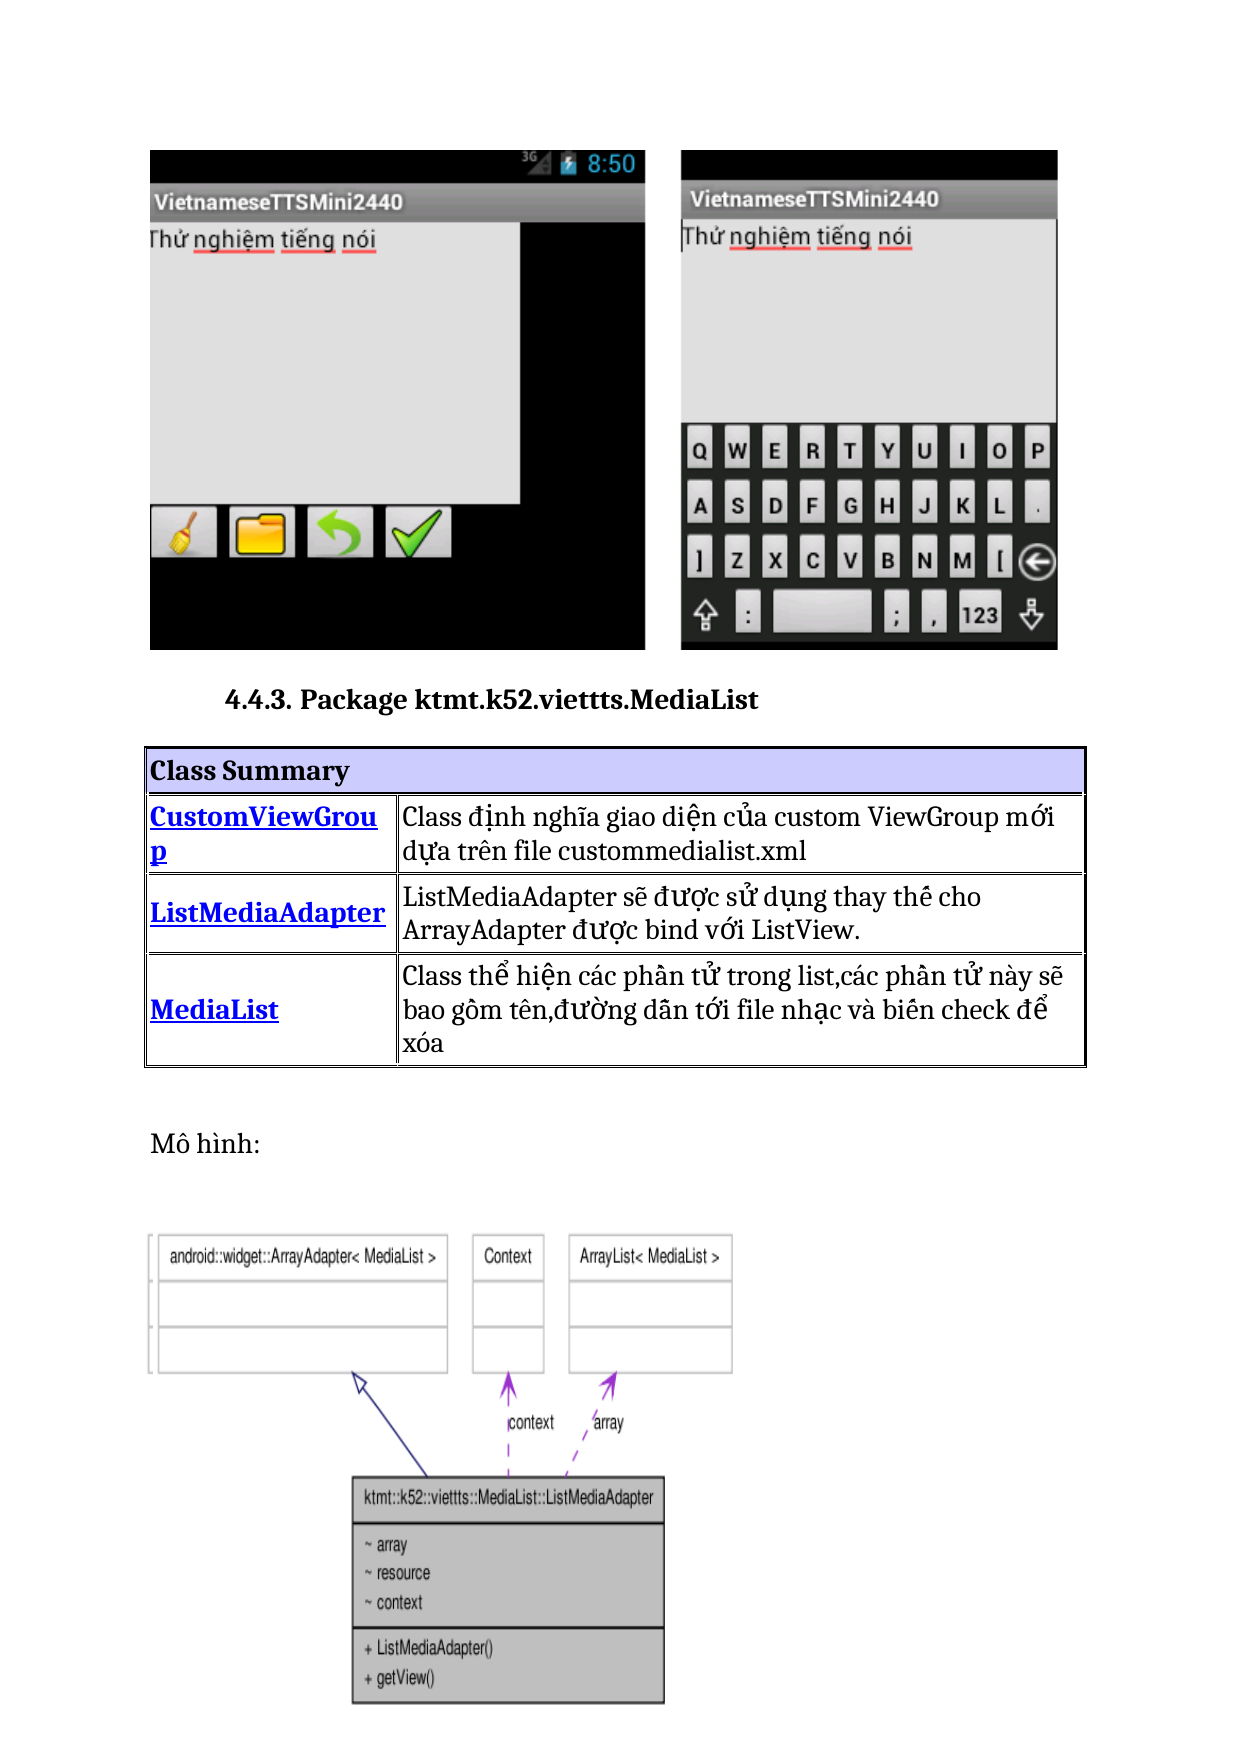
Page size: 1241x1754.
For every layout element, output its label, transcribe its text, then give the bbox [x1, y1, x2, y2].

table_cell Class định nghĩa giao diện của custom ViewGroup mới dựa trên file custommedialist.xml [399, 792, 1085, 872]
table_cell MediaList [145, 952, 397, 1065]
picture [150, 150, 1058, 650]
table_cell ListMediaAdapter sẽ được sử dụng thay thế cho ArrayAdapter được bind với ListView. [398, 872, 1086, 952]
table_cell ListMediaAdapter [145, 872, 397, 952]
list Package ktmt.k52.viettts.MediaList [225, 683, 1090, 717]
picture [142, 1228, 736, 1711]
table_header Class Summary [147, 749, 1084, 792]
table_cell CustomViewGroup [147, 792, 396, 872]
table_cell Class thể hiện các phần tử trong list,các phần tử này sẽ bao gồm tên,đường dẫn tới file nhạc và biến check để xóa [398, 952, 1086, 1065]
text Mô hình: [150, 1127, 1090, 1161]
